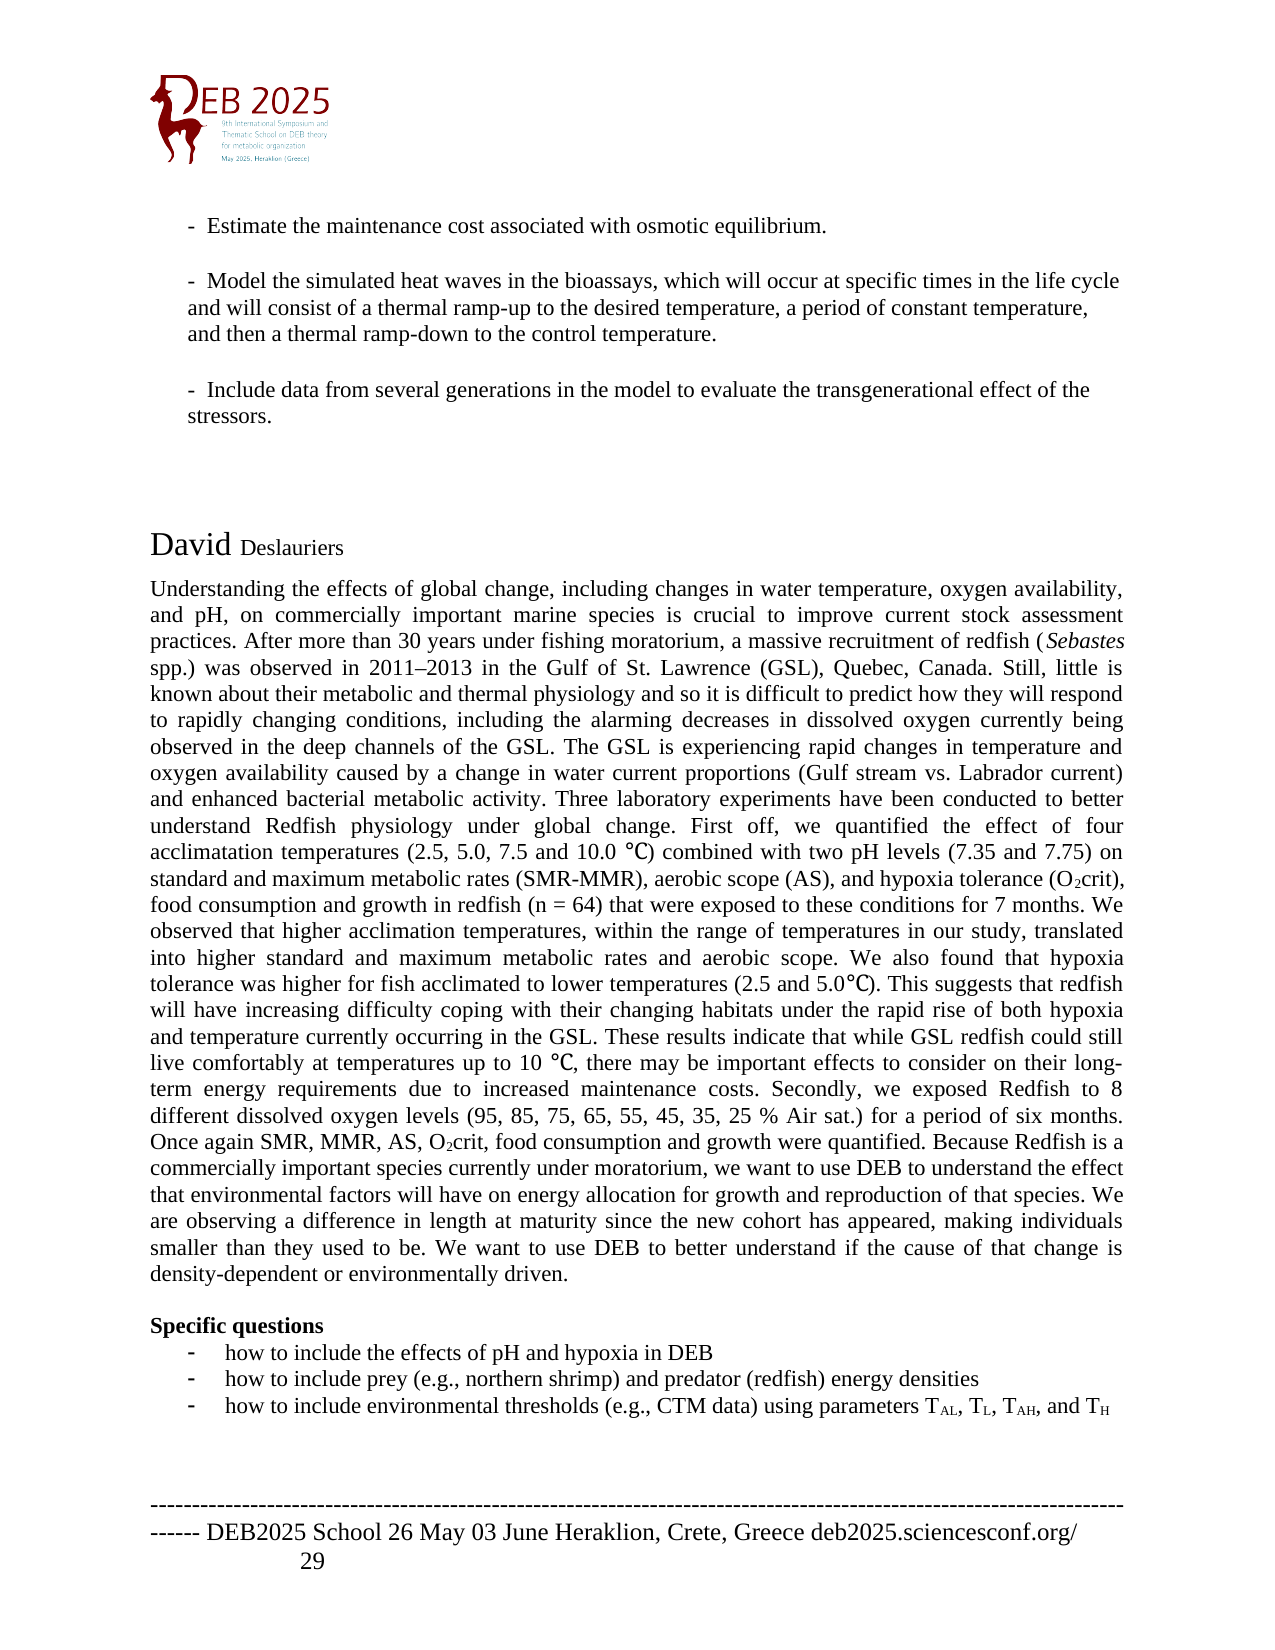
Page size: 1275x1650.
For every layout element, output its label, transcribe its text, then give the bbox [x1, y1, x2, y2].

list how to include environmental thresholds (e.g., CTM data) using parameters TAL, TL, TAH, and TH [187, 1392, 1125, 1418]
text - Include data from several generations in the model to evaluate the transgenerational effect of the stressors. [187, 376, 1125, 428]
list how to include the effects of pH and hypoxia in DEB [187, 1339, 1125, 1365]
text - Model the simulated heat waves in the bioassays, which will occur at specific times in the life cycle and will consist of a thermal ramp-up to the desired temperature, a period of constant temperature, and then a thermal ramp-down to the control temperature. [187, 267, 1125, 347]
text Specific questions [150, 1313, 1125, 1339]
picture [150, 75, 329, 164]
text Understanding the effects of global change, including changes in water temperature, oxygen availability, and pH, on commercially important marine species is crucial to improve current stock assessment practices. After more than 30 years under fishing moratorium, a massive recruitment of redfish (Sebastes spp.) was observed in 2011–2013 in the Gulf of St. Lawrence (GSL), Quebec, Canada. Still, little is known about their metabolic and thermal physiology and so it is difficult to predict how they will respond to rapidly changing conditions, including the alarming decreases in dissolved oxygen currently being observed in the deep channels of the GSL. The GSL is experiencing rapid changes in temperature and oxygen availability caused by a change in water current proportions (Gulf stream vs. Labrador current) and enhanced bacterial metabolic activity. Three laboratory experiments have been conducted to better understand Redfish physiology under global change. First off, we quantified the effect of four acclimatation temperatures (2.5, 5.0, 7.5 and 10.0 ℃) combined with two pH levels (7.35 and 7.75) on standard and maximum metabolic rates (SMR-MMR), aerobic scope (AS), and hypoxia tolerance (O2crit), food consumption and growth in redfish (n = 64) that were exposed to these conditions for 7 months. We observed that higher acclimation temperatures, within the range of temperatures in our study, translated into higher standard and maximum metabolic rates and aerobic scope. We also found that hypoxia tolerance was higher for fish acclimated to lower temperatures (2.5 and 5.0℃). This suggests that redfish will have increasing difficulty coping with their changing habitats under the rapid rise of both hypoxia and temperature currently occurring in the GSL. These results indicate that while GSL redfish could still live comfortably at temperatures up to 10 ℃, there may be important effects to consider on their long-term energy requirements due to increased maintenance costs. Secondly, we exposed Redfish to 8 different dissolved oxygen levels (95, 85, 75, 65, 55, 45, 35, 25 % Air sat.) for a period of six months. Once again SMR, MMR, AS, O2crit, food consumption and growth were quantified. Because Redfish is a commercially important species currently under moratorium, we want to use DEB to understand the effect that environmental factors will have on energy allocation for growth and reproduction of that species. We are observing a difference in length at maturity since the new cohort has appeared, making individuals smaller than they used to be. We want to use DEB to better understand if the cause of that change is density-dependent or environmentally driven. [150, 575, 1125, 1286]
subtitle David Deslauriers [150, 524, 1125, 562]
list how to include prey (e.g., northern shrimp) and predator (redfish) energy densities [187, 1365, 1125, 1392]
text - Estimate the maintenance cost associated with osmotic equilibrium. [187, 212, 1125, 238]
